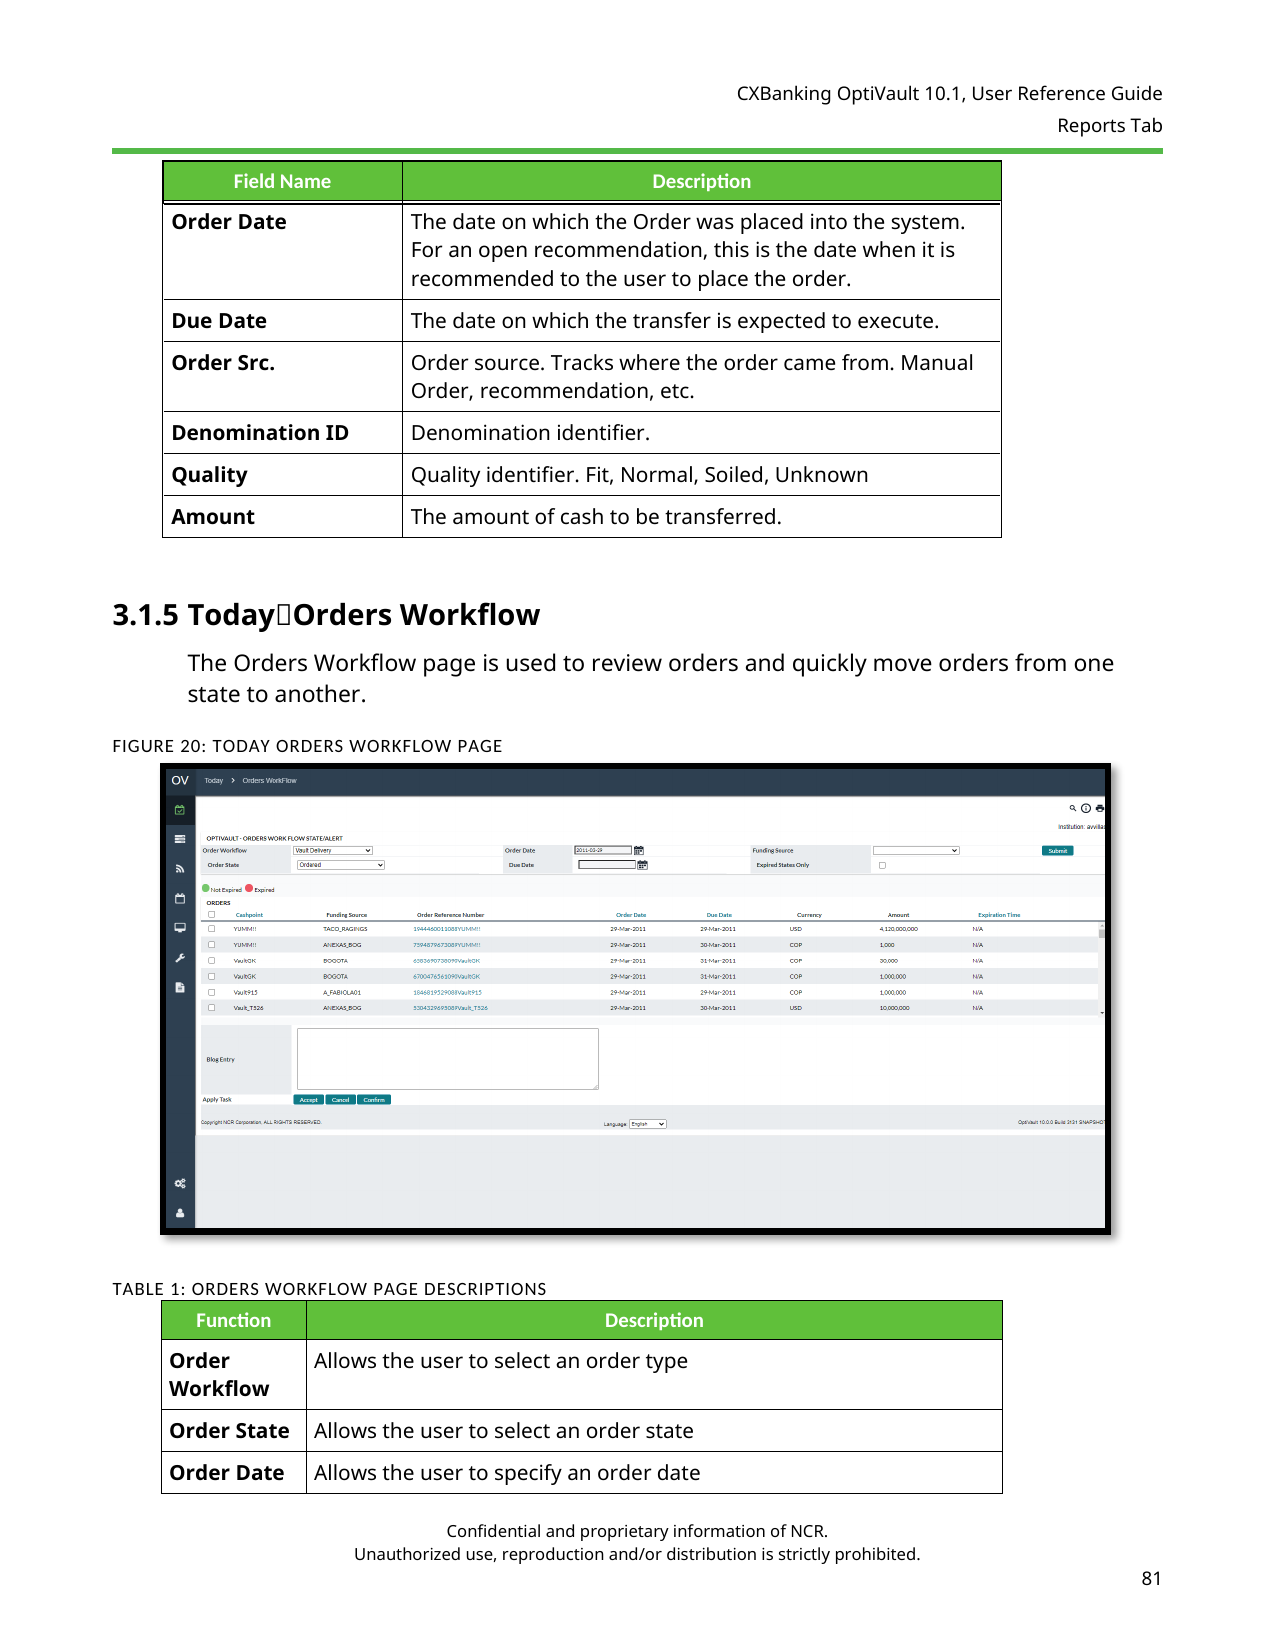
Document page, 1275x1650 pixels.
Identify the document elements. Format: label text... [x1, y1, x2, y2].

table_cell Order State [162, 1410, 306, 1451]
table_header Description [403, 162, 1001, 200]
picture [166, 769, 1105, 1228]
table_cell Order source. Tracks where the order came from. Manual Order, recommendation, etc. [403, 341, 1001, 411]
table_cell Allows the user to select an order type [307, 1340, 1002, 1409]
table_header Field Name [164, 162, 402, 200]
table_header Description [307, 1301, 1002, 1339]
table_cell Allows the user to select an order state [307, 1410, 1002, 1451]
table_cell The date on which the Order was placed into the system. For an open recommendation, this is the date when it is recommended to the user to place the order. [403, 201, 1001, 299]
table_cell Amount [163, 496, 402, 537]
table_cell Due Date [163, 300, 402, 341]
text The Orders Workflow page is used to review orders and quickly move orders from one state to another. [187, 646, 1163, 709]
table_cell Order Workflow [162, 1340, 306, 1409]
table_cell Quality [163, 454, 402, 495]
table_cell The amount of cash to be transferred. [403, 495, 1001, 537]
table_header Function [162, 1301, 306, 1339]
table_cell Allows the user to specify an order date [307, 1452, 1002, 1493]
table_cell Order Date [162, 1452, 306, 1493]
table_cell Quality identifier. Fit, Normal, Soiled, Unknown [403, 453, 1001, 495]
table_cell Denomination identifier. [403, 411, 1001, 453]
table_cell Order Date [163, 204, 402, 299]
table_cell Order Src. [163, 342, 402, 411]
table_cell The date on which the transfer is expected to execute. [403, 299, 1001, 341]
subtitle TodayOrders Workflow [112, 594, 1163, 634]
table_cell Denomination ID [163, 412, 402, 453]
